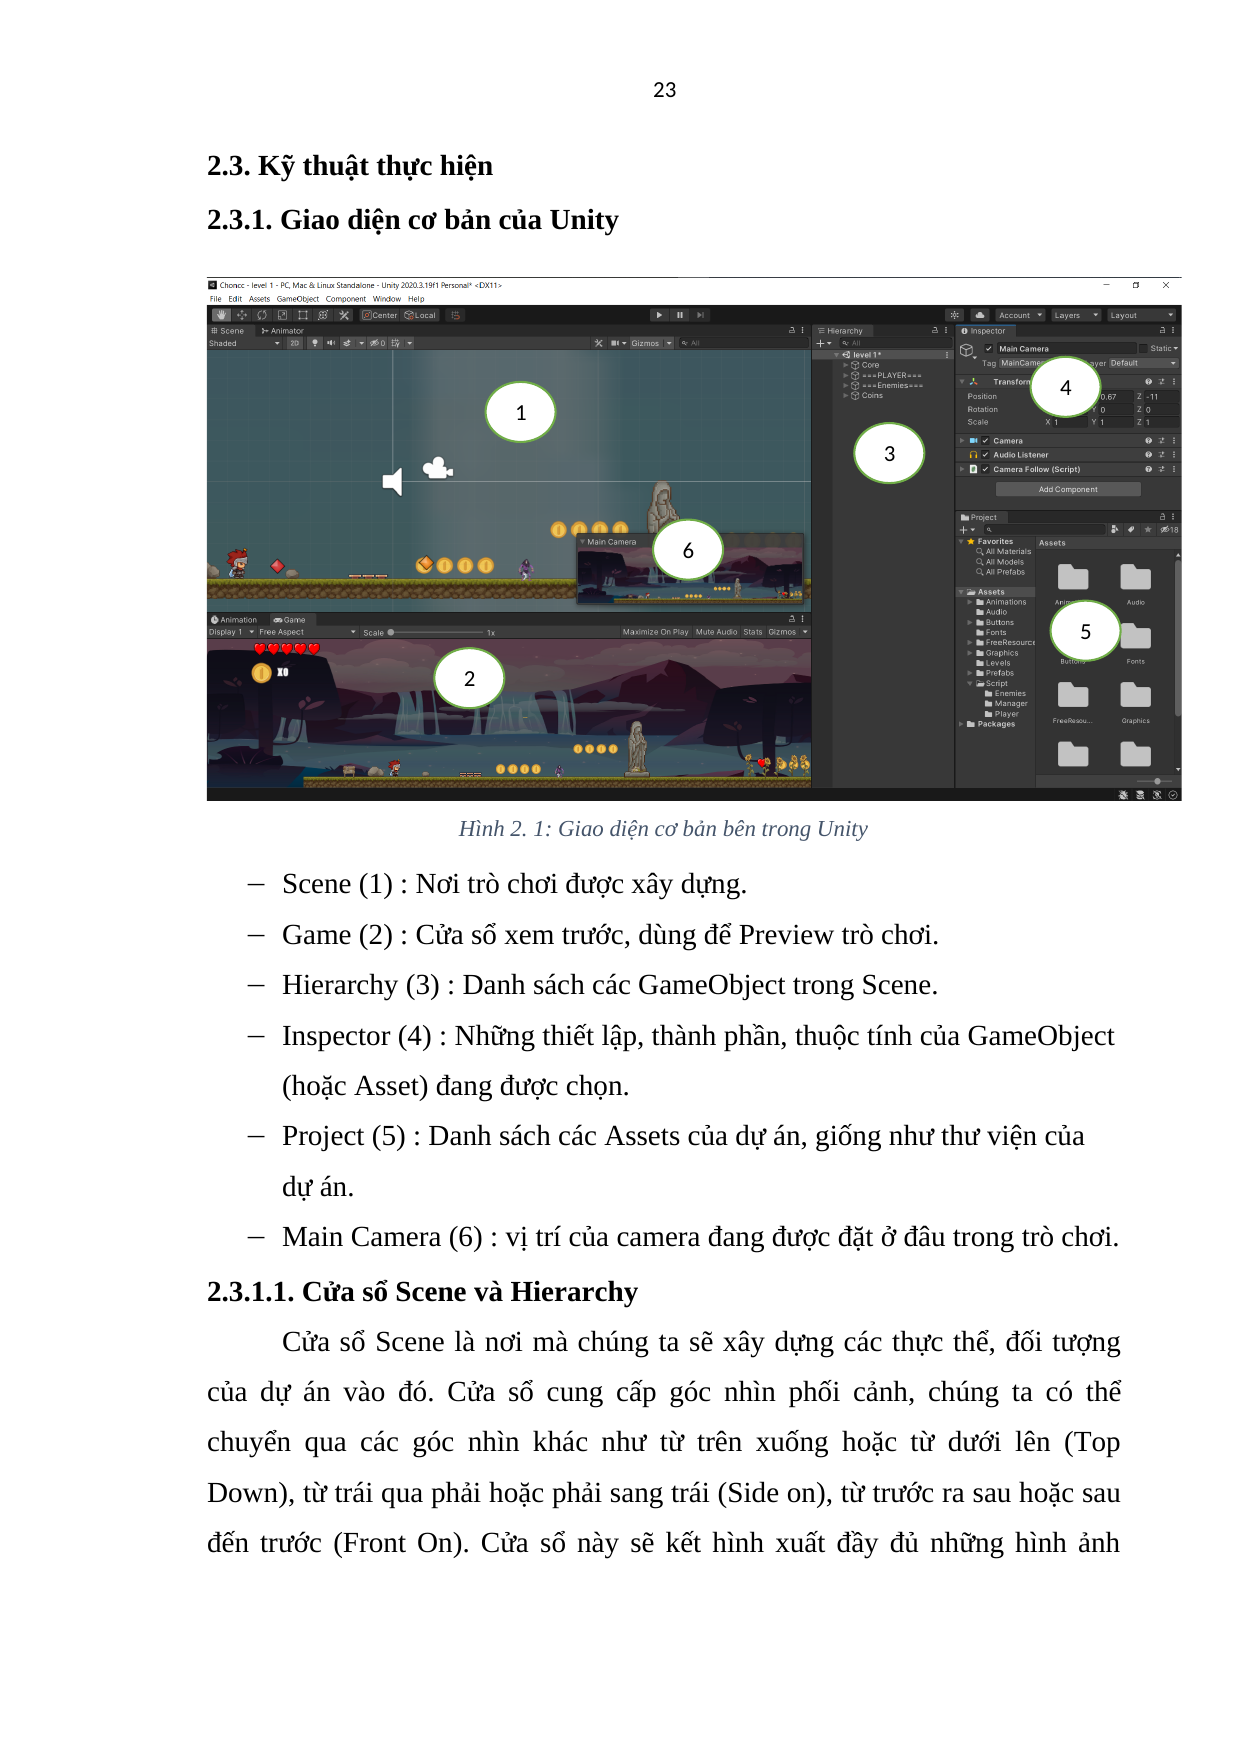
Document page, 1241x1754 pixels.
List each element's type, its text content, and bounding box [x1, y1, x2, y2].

list Project (5) : Danh sách các Assets của dự án, giống như thư viện của dự án. [244, 1118, 1122, 1202]
subtitle 2.3.1.1. Cửa sổ Scene và Hierarchy [207, 1274, 1122, 1307]
list Hierarchy (3) : Danh sách các GameObject trong Scene. [244, 967, 1122, 1001]
list Game (2) : Cửa sổ xem trước, dùng để Preview trò chơi. [244, 917, 1122, 950]
list Scene (1) : Nơi trò chơi được xây dựng. [244, 866, 1122, 900]
list Inspector (4) : Những thiết lập, thành phần, thuộc tính của GameObject (hoặc Asset) đang được chọn. [244, 1018, 1122, 1102]
picture [206, 277, 1182, 801]
subtitle 2.3.1. Giao diện cơ bản của Unity [207, 202, 1122, 236]
list Main Camera (6) : vị trí của camera đang được đặt ở đâu trong trò chơi. [244, 1219, 1122, 1253]
subtitle 2.3. Kỹ thuật thực hiện [207, 148, 1122, 181]
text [207, 1324, 1122, 1559]
